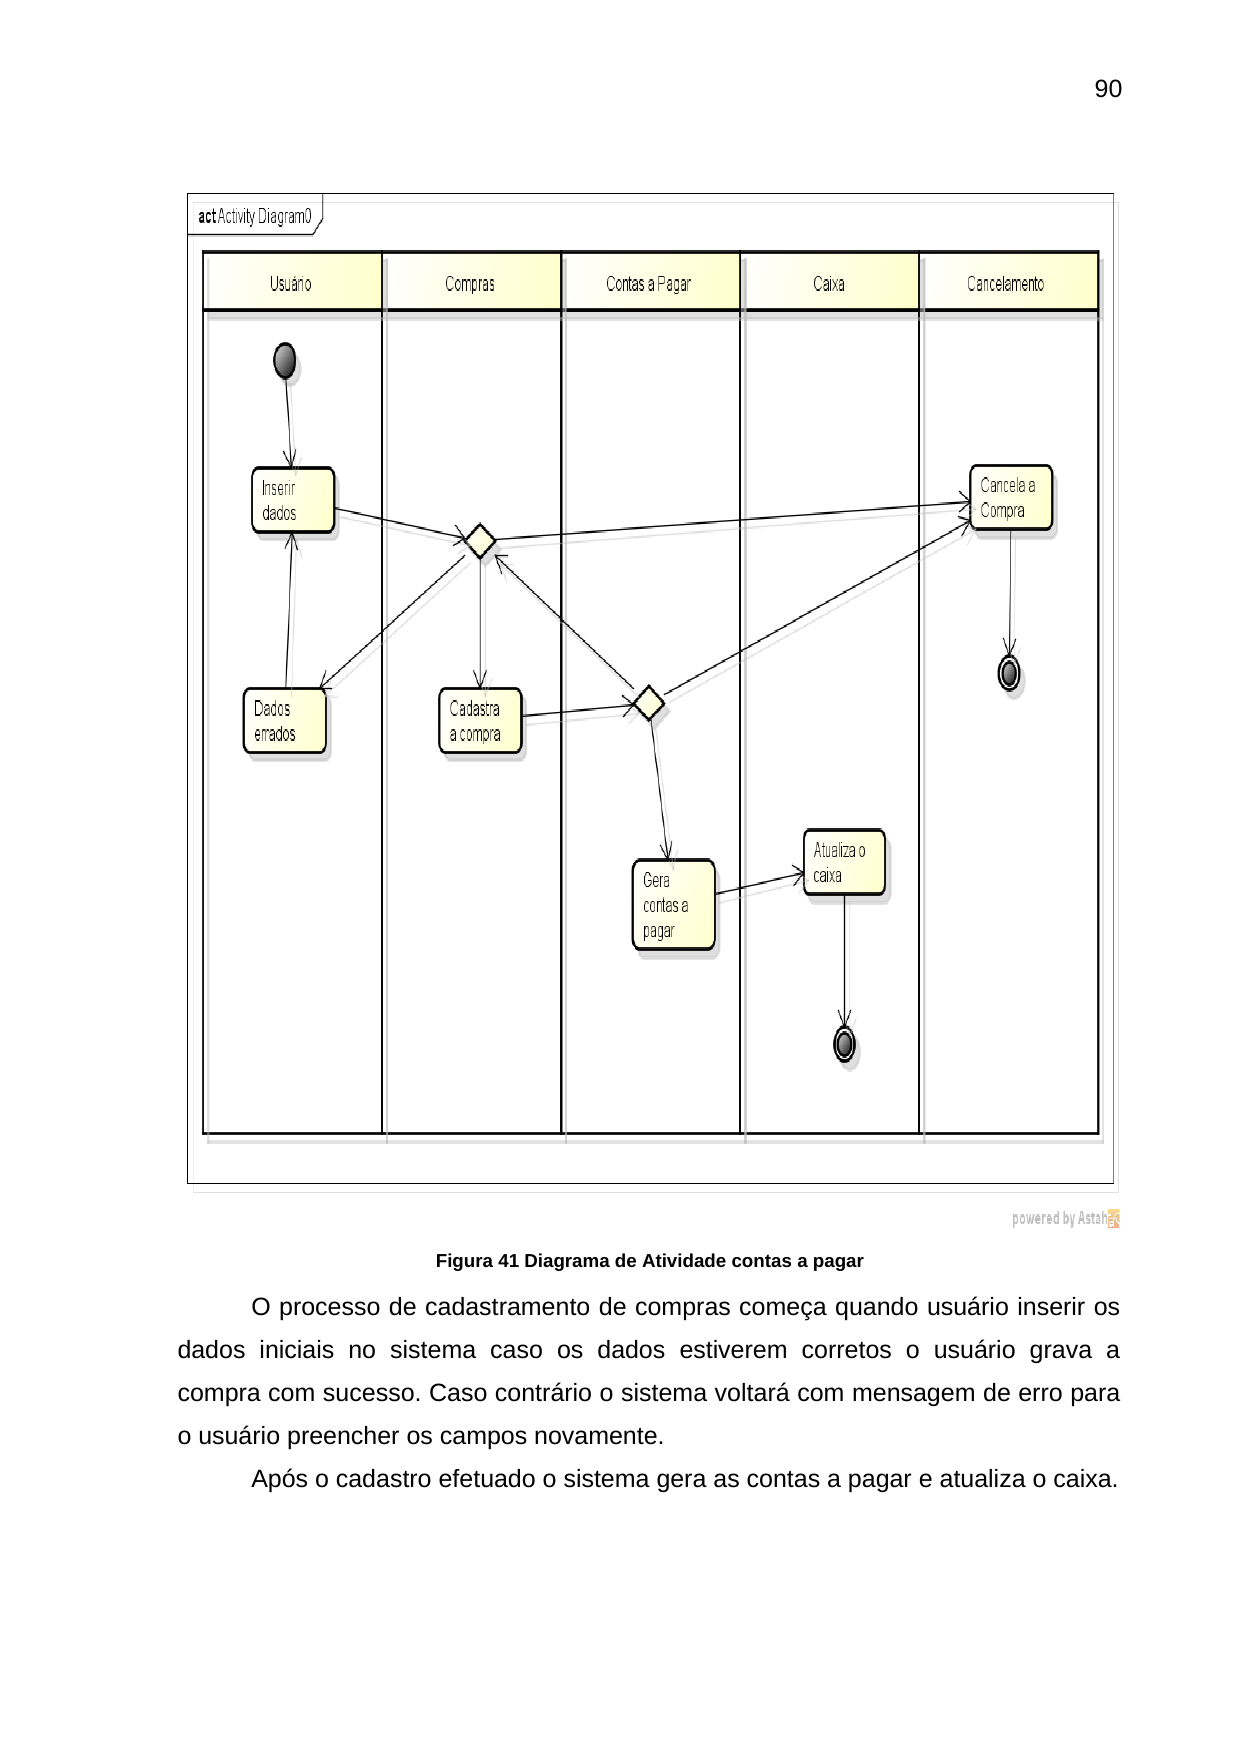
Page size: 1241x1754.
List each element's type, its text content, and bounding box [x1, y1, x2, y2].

picture [177, 177, 1123, 1235]
text O processo de cadastramento de compras começa quando usuário inserir os dados iniciais no sistema caso os dados estiverem corretos o usuário grava a compra com sucesso. Caso contrário o sistema voltará com mensagem de erro para o usuário preencher os campos novamente. Após o cadastro efetuado o sistema gera as contas a pagar e atualiza o caixa. [177, 1292, 1122, 1493]
